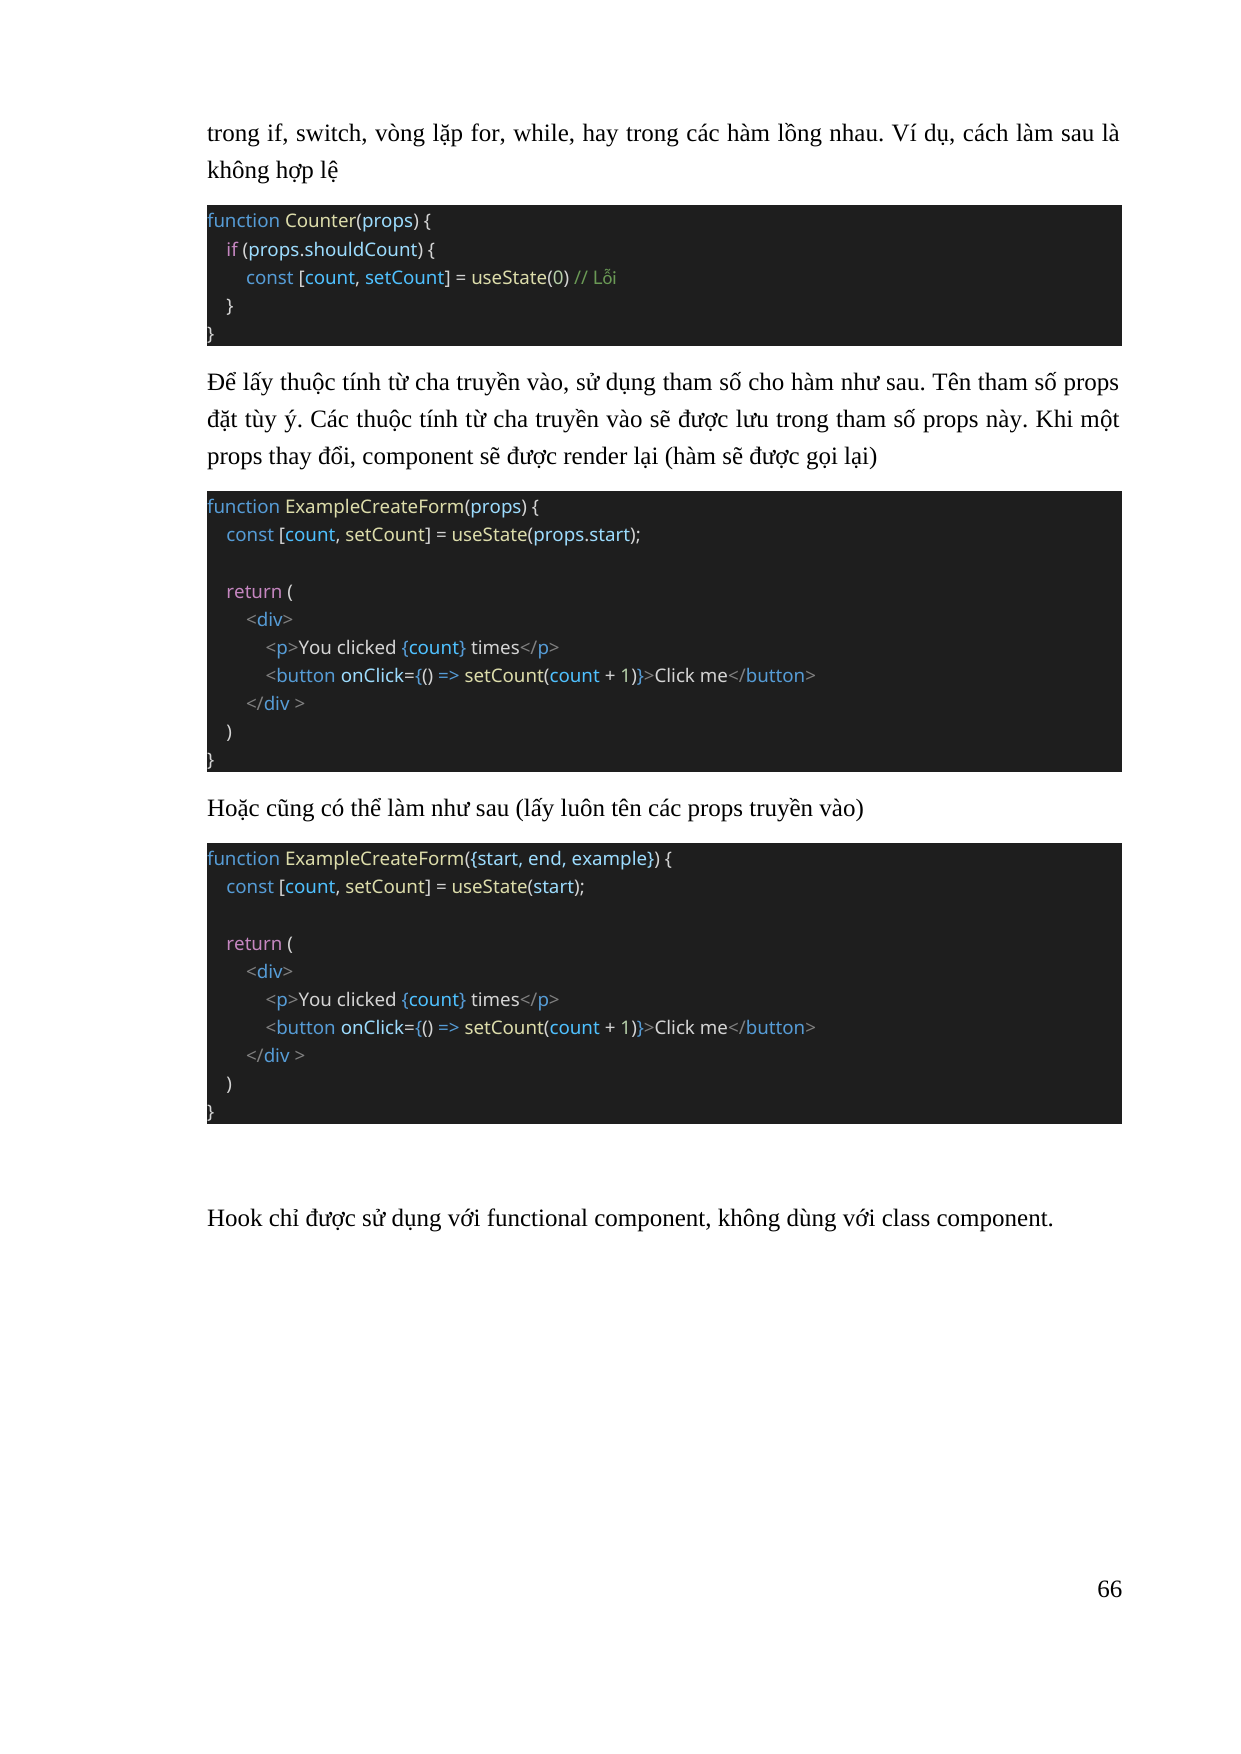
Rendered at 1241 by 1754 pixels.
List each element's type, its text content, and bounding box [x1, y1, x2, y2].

text <button onClick={() => setCount(count + 1)}>Click me</button> [207, 660, 1122, 688]
text <p>You clicked {count} times</p> [207, 983, 1122, 1012]
text } [207, 318, 1122, 346]
text const [count, setCount] = useState(start); [207, 871, 1122, 899]
text function Counter(props) { [207, 205, 1122, 233]
text return ( [207, 927, 1122, 955]
text ) [207, 1068, 1122, 1096]
text <button onClick={() => setCount(count + 1)}>Click me</button> [207, 1012, 1122, 1040]
text } [207, 289, 1122, 318]
text const [count, setCount] = useState(props.start); [207, 519, 1122, 547]
text } [207, 1096, 1122, 1124]
text return ( [207, 575, 1122, 603]
text Để lấy thuộc tính từ cha truyền vào, sử dụng tham số cho hàm như sau. Tên tham số props đặt tùy ý. Các thuộc tính từ cha truyền vào sẽ được lưu trong tham số props này. Khi một props thay đổi, component sẽ được render lại (hàm sẽ được gọi lại) [207, 367, 1122, 470]
text </div > [207, 1040, 1122, 1068]
text <p>You clicked {count} times</p> [207, 632, 1122, 660]
text Hoặc cũng có thể làm như sau (lấy luôn tên các props truyền vào) [207, 793, 1122, 822]
text } [207, 744, 1122, 772]
text <div> [207, 603, 1122, 632]
text const [count, setCount] = useState(0) // Lỗi [207, 261, 1122, 289]
text function ExampleCreateForm({start, end, example}) { [207, 843, 1122, 871]
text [207, 118, 1122, 184]
text <div> [207, 955, 1122, 983]
text </div > [207, 688, 1122, 716]
text function ExampleCreateForm(props) { [207, 491, 1122, 519]
text Hook chỉ được sử dụng với functional component, không dùng với class component. [207, 1203, 1122, 1232]
text if (props.shouldCount) { [207, 233, 1122, 261]
text ) [207, 716, 1122, 744]
